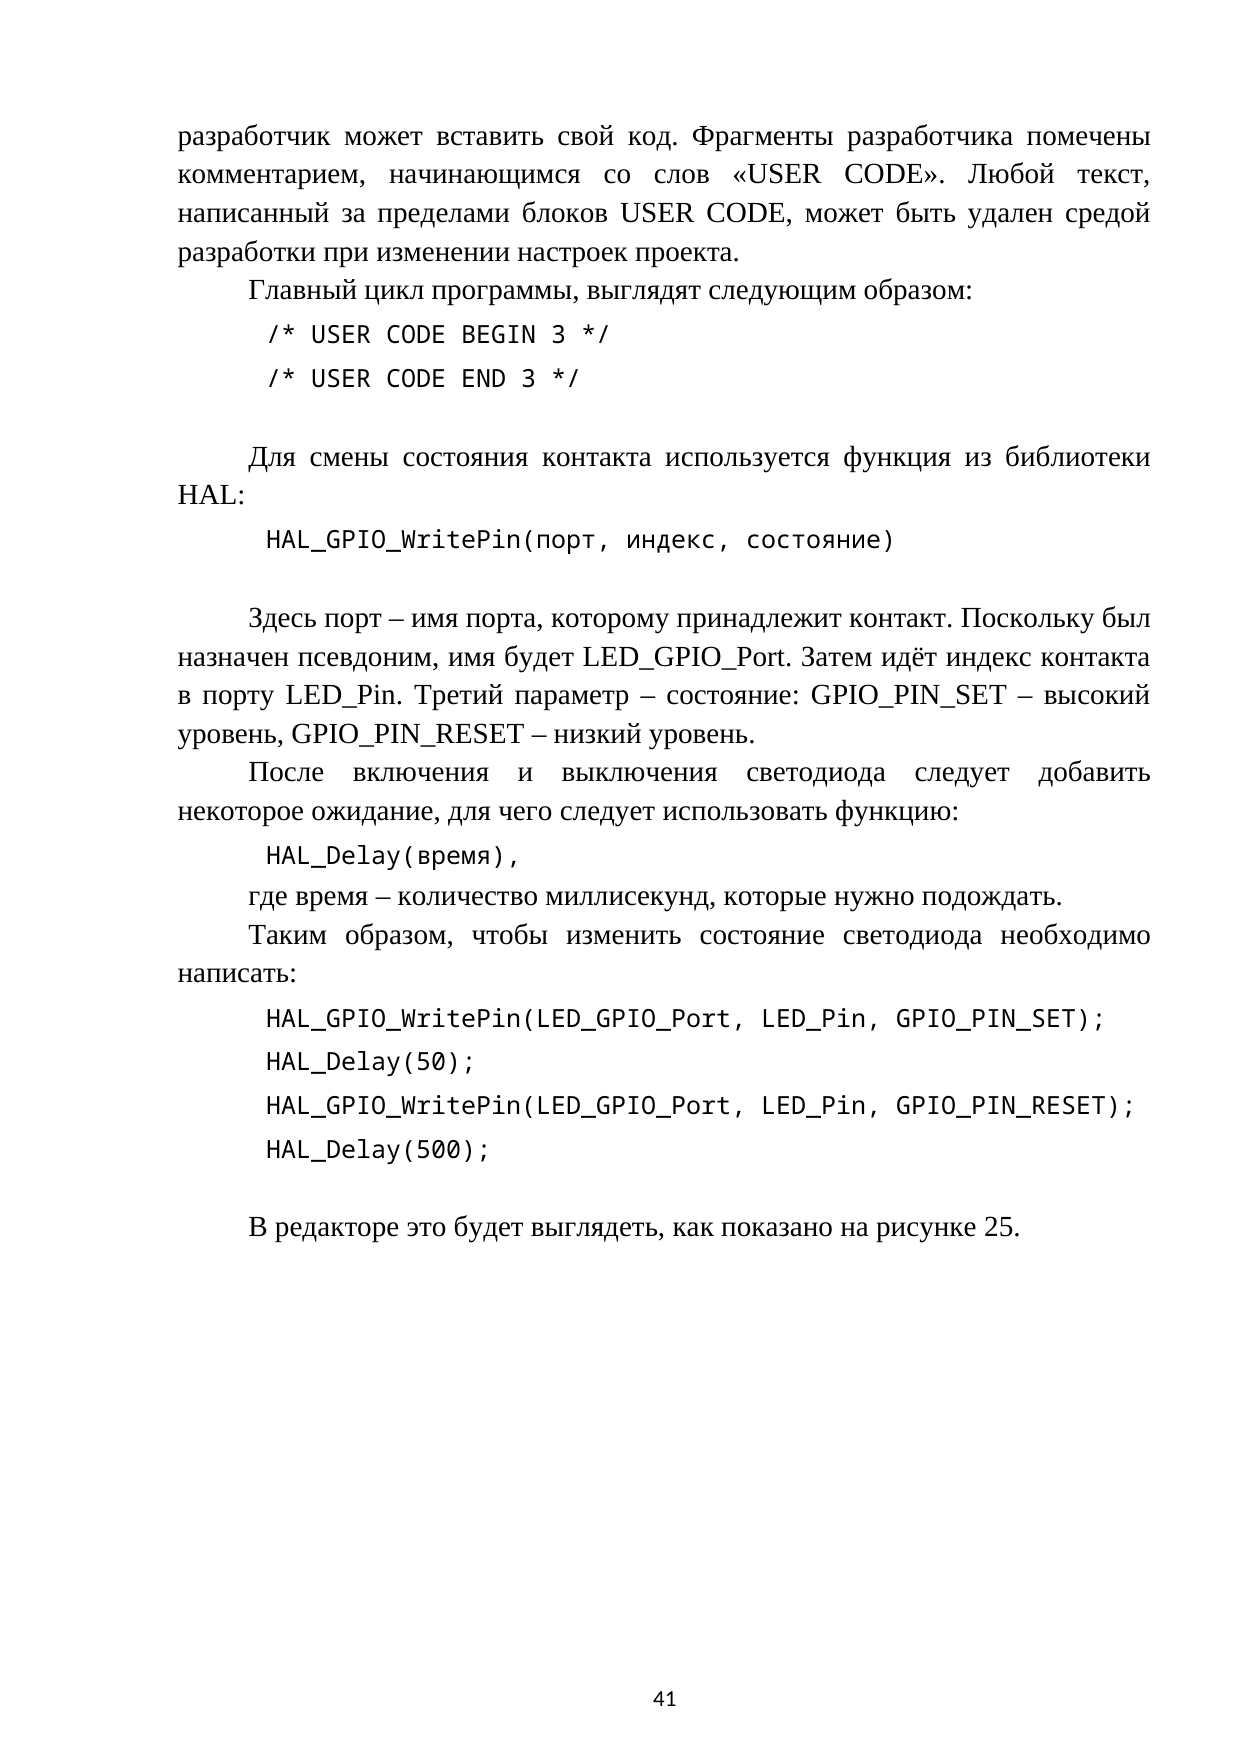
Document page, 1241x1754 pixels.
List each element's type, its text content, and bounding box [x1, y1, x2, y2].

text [177, 118, 1152, 267]
text HAL_GPIO_WritePin(порт, индекс, состояние) [177, 522, 1152, 556]
text Здесь порт – имя порта, которому принадлежит контакт. Поскольку был назначен псевдоним, имя будет LED_GPIO_Port. Затем идёт индекс контакта в порту LED_Pin. Третий параметр – состояние: GPIO_PIN_SET – высокий уровень, GPIO_PIN_RESET – низкий уровень. [177, 600, 1152, 749]
text /* USER CODE BEGIN 3 */ [177, 317, 1152, 351]
text После включения и выключения светодиода следует добавить некоторое ожидание, для чего следует использовать функцию: [177, 754, 1152, 826]
text HAL_GPIO_WritePin(LED_GPIO_Port, LED_Pin, GPIO_PIN_RESET); [177, 1088, 1152, 1122]
text где время – количество миллисекунд, которые нужно подождать. [177, 878, 1152, 912]
text HAL_GPIO_WritePin(LED_GPIO_Port, LED_Pin, GPIO_PIN_SET); [177, 1000, 1152, 1034]
text В редакторе это будет выглядеть, как показано на рисунке 25. [177, 1209, 1152, 1243]
text HAL_Delay(50); [177, 1044, 1152, 1078]
text Главный цикл программы, выглядят следующим образом: [177, 272, 1152, 306]
text HAL_Delay(время), [177, 838, 1152, 872]
text Для смены состояния контакта используется функция из библиотеки HAL: [177, 439, 1152, 511]
text Таким образом, чтобы изменить состояние светодиода необходимо написать: [177, 917, 1152, 989]
text HAL_Delay(500); [177, 1131, 1152, 1165]
text /* USER CODE END 3 */ [177, 361, 1152, 395]
